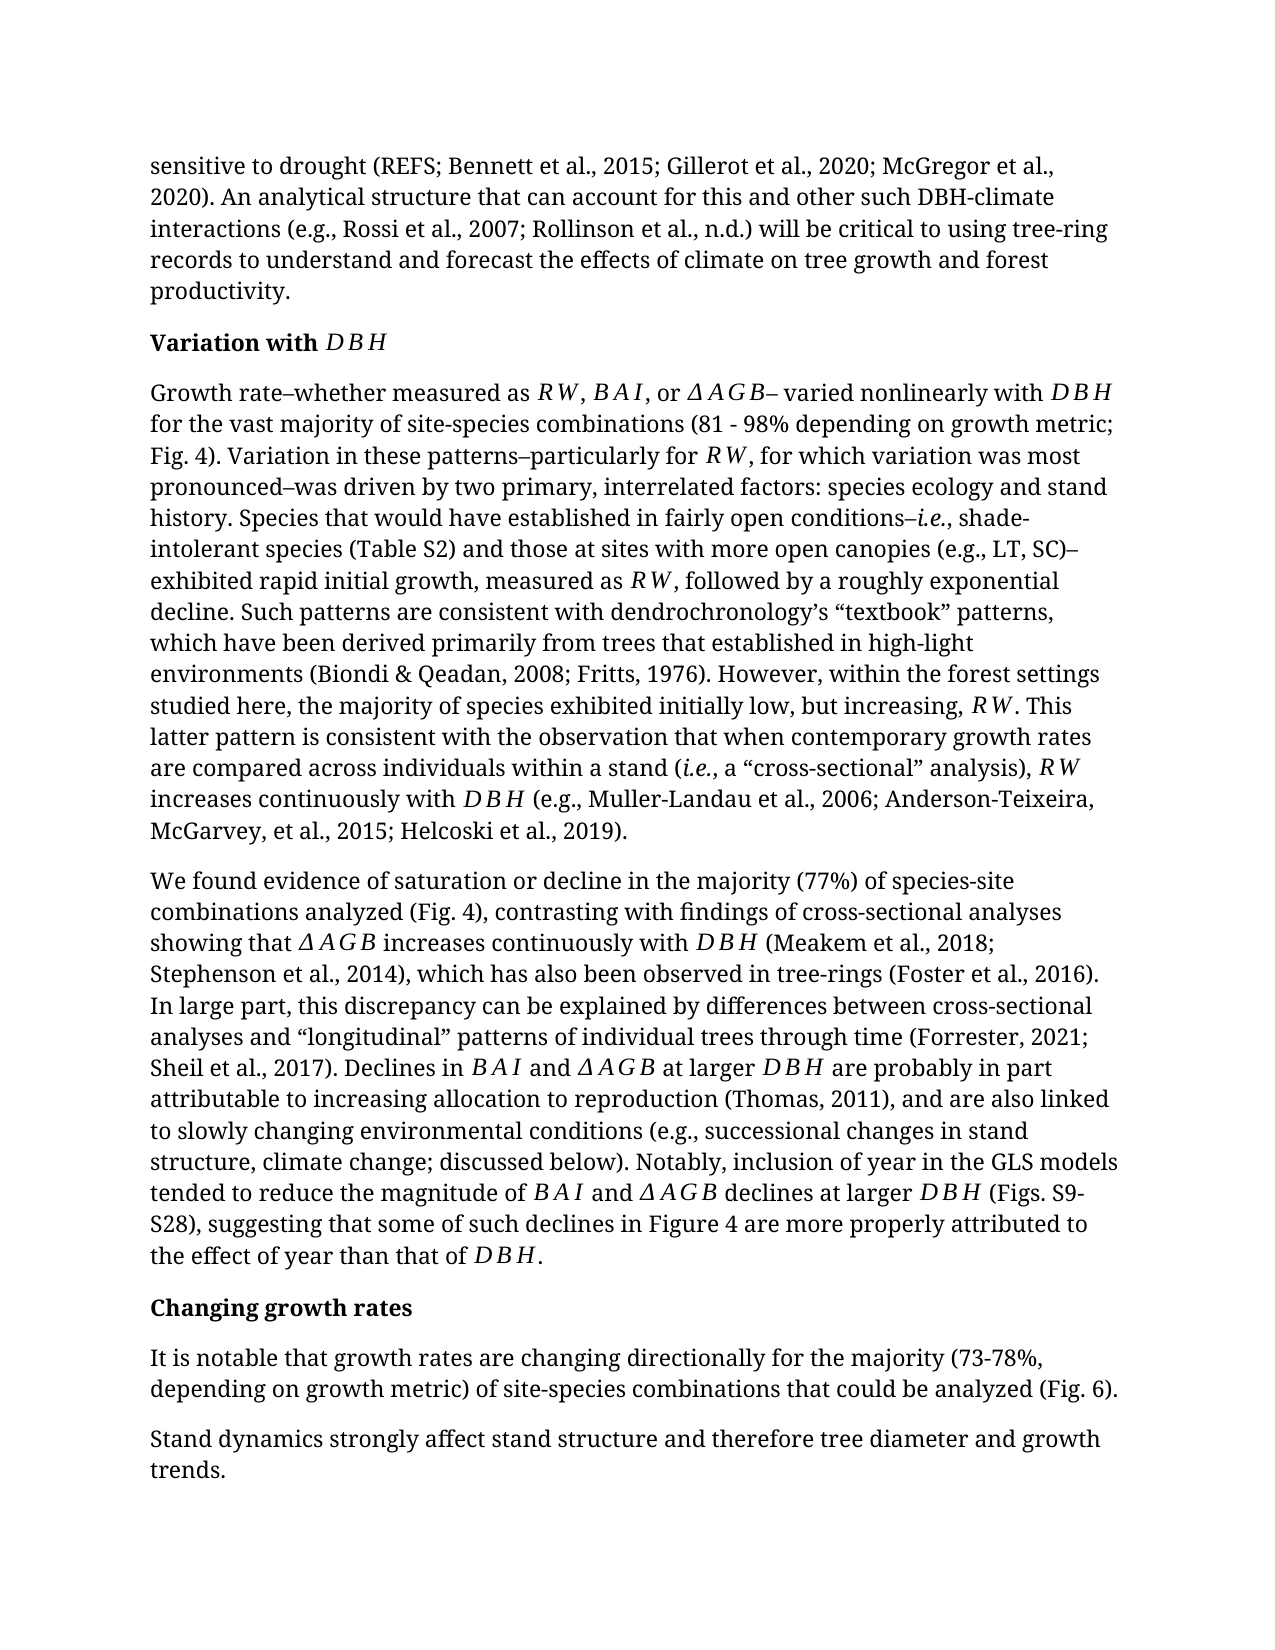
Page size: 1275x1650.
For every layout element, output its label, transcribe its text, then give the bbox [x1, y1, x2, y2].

text We found evidence of saturation or decline in the majority (77%) of species-site combinations analyzed (Fig. 4), contrasting with findings of cross-sectional analyses showing that increases continuously with (Meakem et al., 2018; Stephenson et al., 2014), which has also been observed in tree-rings (Foster et al., 2016). In large part, this discrepancy can be explained by differences between cross-sectional analyses and “longitudinal” patterns of individual trees through time (Forrester, 2021; Sheil et al., 2017). Declines in and at larger are probably in part attributable to increasing allocation to reproduction (Thomas, 2011), and are also linked to slowly changing environmental conditions (e.g., successional changes in stand structure, climate change; discussed below). Notably, inclusion of year in the GLS models tended to reduce the magnitude of and declines at larger (Figs. S9-S28), suggesting that some of such declines in Figure 4 are more properly attributed to the effect of year than that of . [150, 864, 1125, 1271]
text Stand dynamics strongly affect stand structure and therefore tree diameter and growth trends. [150, 1423, 1125, 1485]
text Growth rate–whether measured as , , or – varied nonlinearly with for the vast majority of site-species combinations (81 - 98% depending on growth metric; Fig. 4). Variation in these patterns–particularly for , for which variation was most pronounced–was driven by two primary, interrelated factors: species ecology and stand history. Species that would have established in fairly open conditions–i.e., shade-intolerant species (Table S2) and those at sites with more open canopies (e.g., LT, SC)– exhibited rapid initial growth, measured as , followed by a roughly exponential decline. Such patterns are consistent with dendrochronology’s “textbook” patterns, which have been derived primarily from trees that established in high-light environments (Biondi & Qeadan, 2008; Fritts, 1976). However, within the forest settings studied here, the majority of species exhibited initially low, but increasing, . This latter pattern is consistent with the observation that when contemporary growth rates are compared across individuals within a stand (i.e., a “cross-sectional” analysis), increases continuously with (e.g., Muller-Landau et al., 2006; Anderson-Teixeira, McGarvey, et al., 2015; Helcoski et al., 2019). [150, 377, 1125, 846]
text It is notable that growth rates are changing directionally for the majority (73-78%, depending on growth metric) of site-species combinations that could be analyzed (Fig. 6). [150, 1342, 1125, 1404]
subtitle Changing growth rates [150, 1292, 1125, 1323]
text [150, 150, 1125, 306]
subtitle Variation with [150, 327, 1125, 358]
